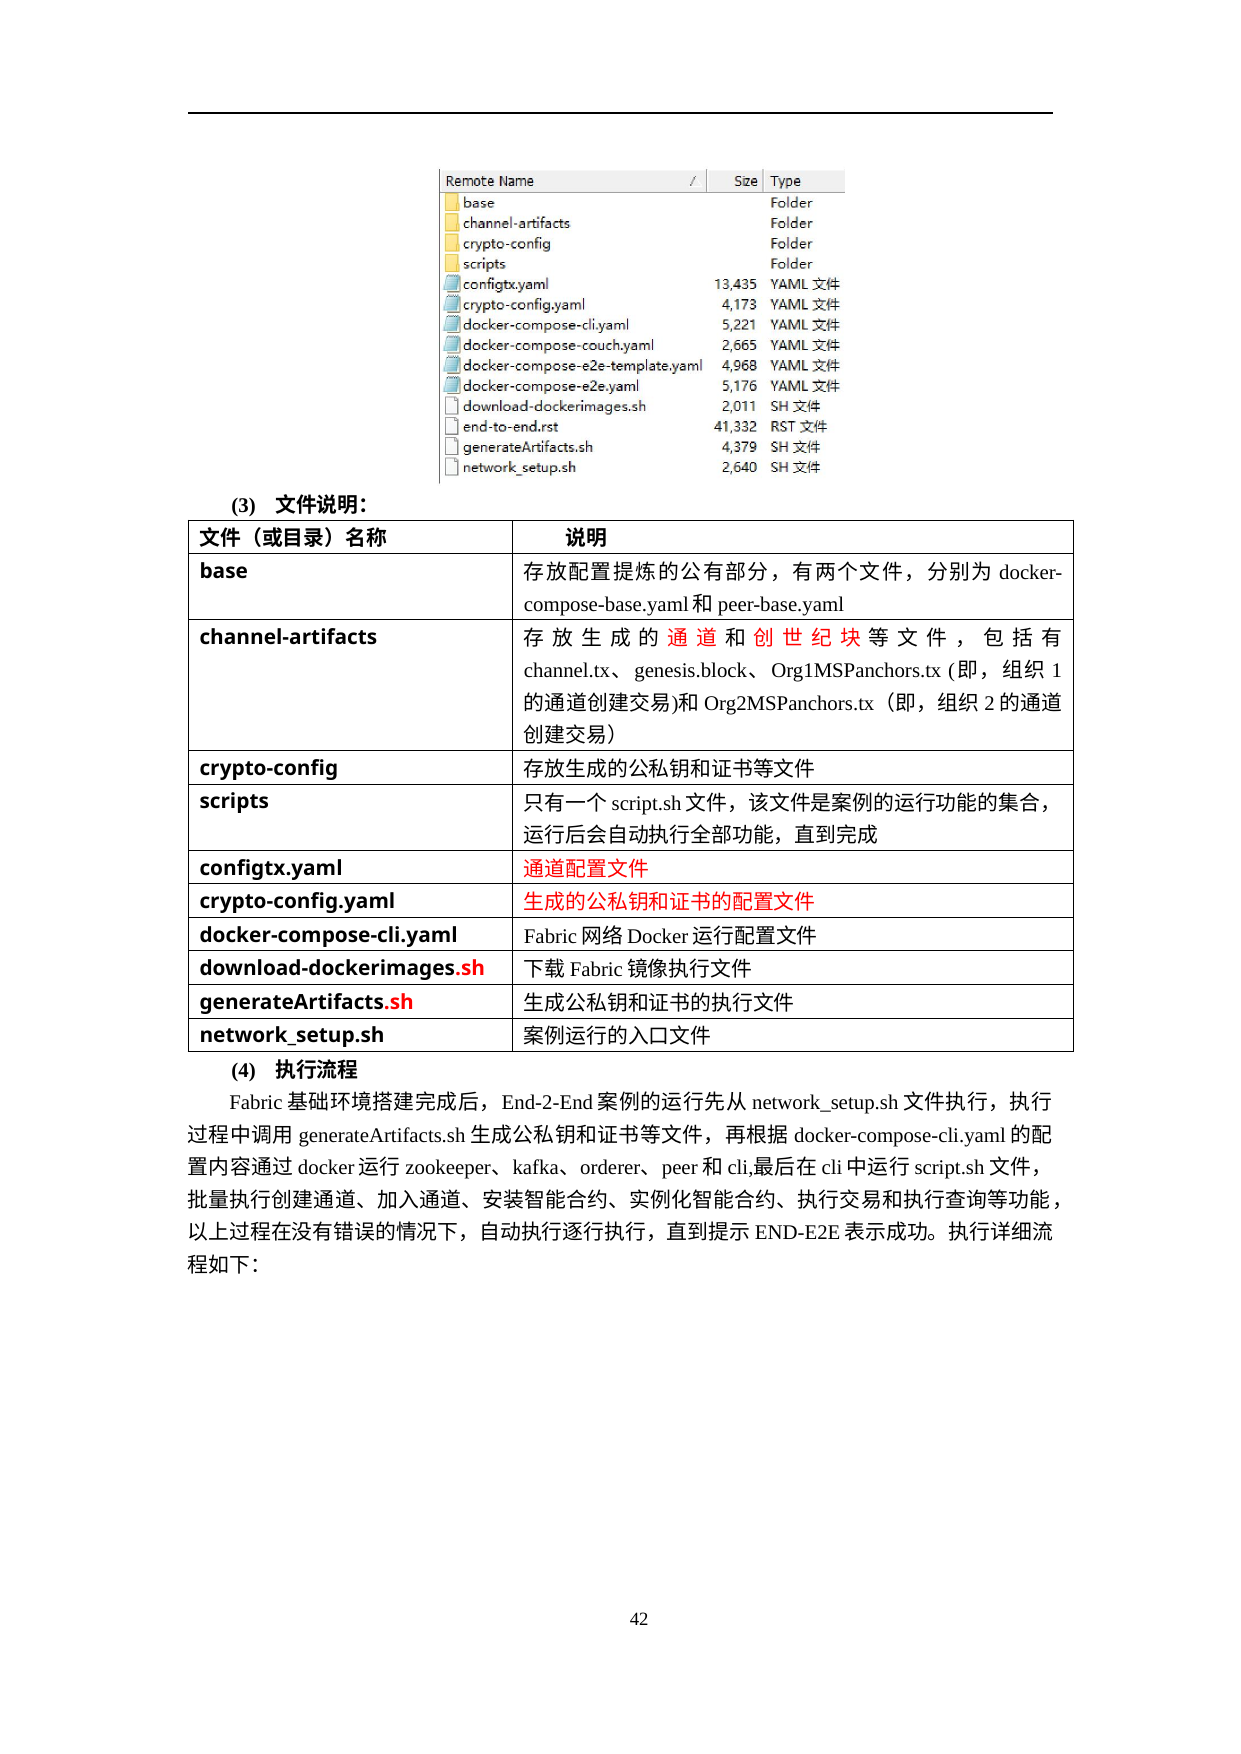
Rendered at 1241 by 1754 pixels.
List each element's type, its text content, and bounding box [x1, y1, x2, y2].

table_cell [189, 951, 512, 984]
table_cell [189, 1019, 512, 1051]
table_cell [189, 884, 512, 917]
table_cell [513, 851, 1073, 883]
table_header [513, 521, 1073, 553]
text Fabric基础环境搭建完成后，End-2-End案例的运行先从network_setup.sh文件执行，执行过程中调用generateArtifacts.sh生成公私钥和证书等文件，再根据docker-compose-cli.yaml的配置内容通过docker运行zookeeper、kafka、orderer、peer和cli,最后在cli中运行script.sh文件，批量执行创建通道、加入通道、安装智能合约、实例化智能合约、执行交易和执行查询等功能，以上过程在没有错误的情况下，自动执行逐行执行，直到提示END-E2E表示成功。执行详细流程如下： [187, 1084, 1053, 1279]
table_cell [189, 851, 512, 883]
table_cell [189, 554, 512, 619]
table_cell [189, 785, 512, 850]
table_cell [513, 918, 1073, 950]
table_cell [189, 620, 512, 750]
picture [436, 162, 845, 486]
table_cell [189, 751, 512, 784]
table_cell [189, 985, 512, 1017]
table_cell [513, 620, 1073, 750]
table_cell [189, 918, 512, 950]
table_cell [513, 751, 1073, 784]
subtitle 执行流程 [231, 1052, 1053, 1084]
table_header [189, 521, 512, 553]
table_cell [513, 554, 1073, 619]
subtitle 文件说明： [231, 487, 1053, 519]
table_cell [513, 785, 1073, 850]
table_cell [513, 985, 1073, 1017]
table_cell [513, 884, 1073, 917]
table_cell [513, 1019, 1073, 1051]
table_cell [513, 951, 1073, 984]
